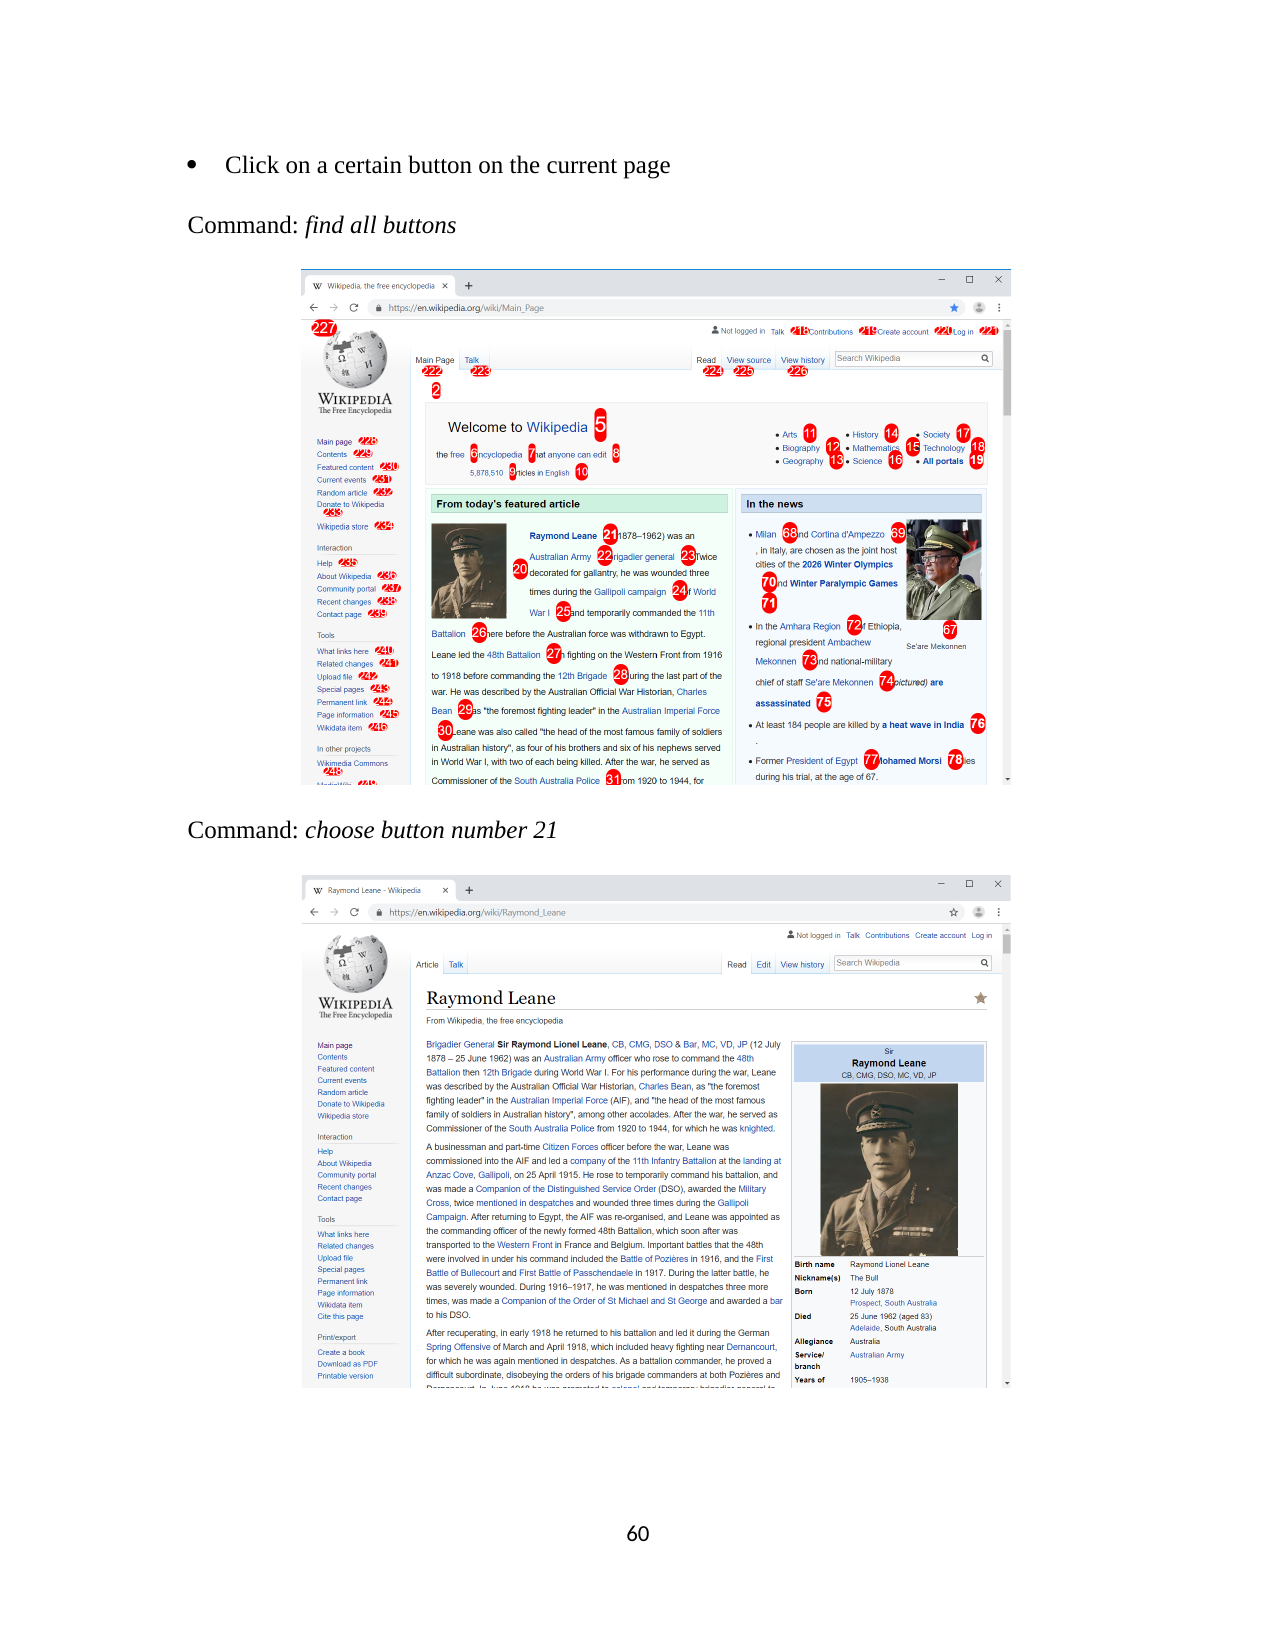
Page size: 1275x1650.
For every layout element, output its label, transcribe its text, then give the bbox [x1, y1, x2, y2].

text Command: choose button number 21 [187, 815, 1125, 844]
picture [301, 269, 1012, 785]
list Click on a certain button on the current page [187, 150, 1125, 179]
text Command: find all buttons [187, 210, 1125, 238]
picture [301, 875, 1011, 1388]
